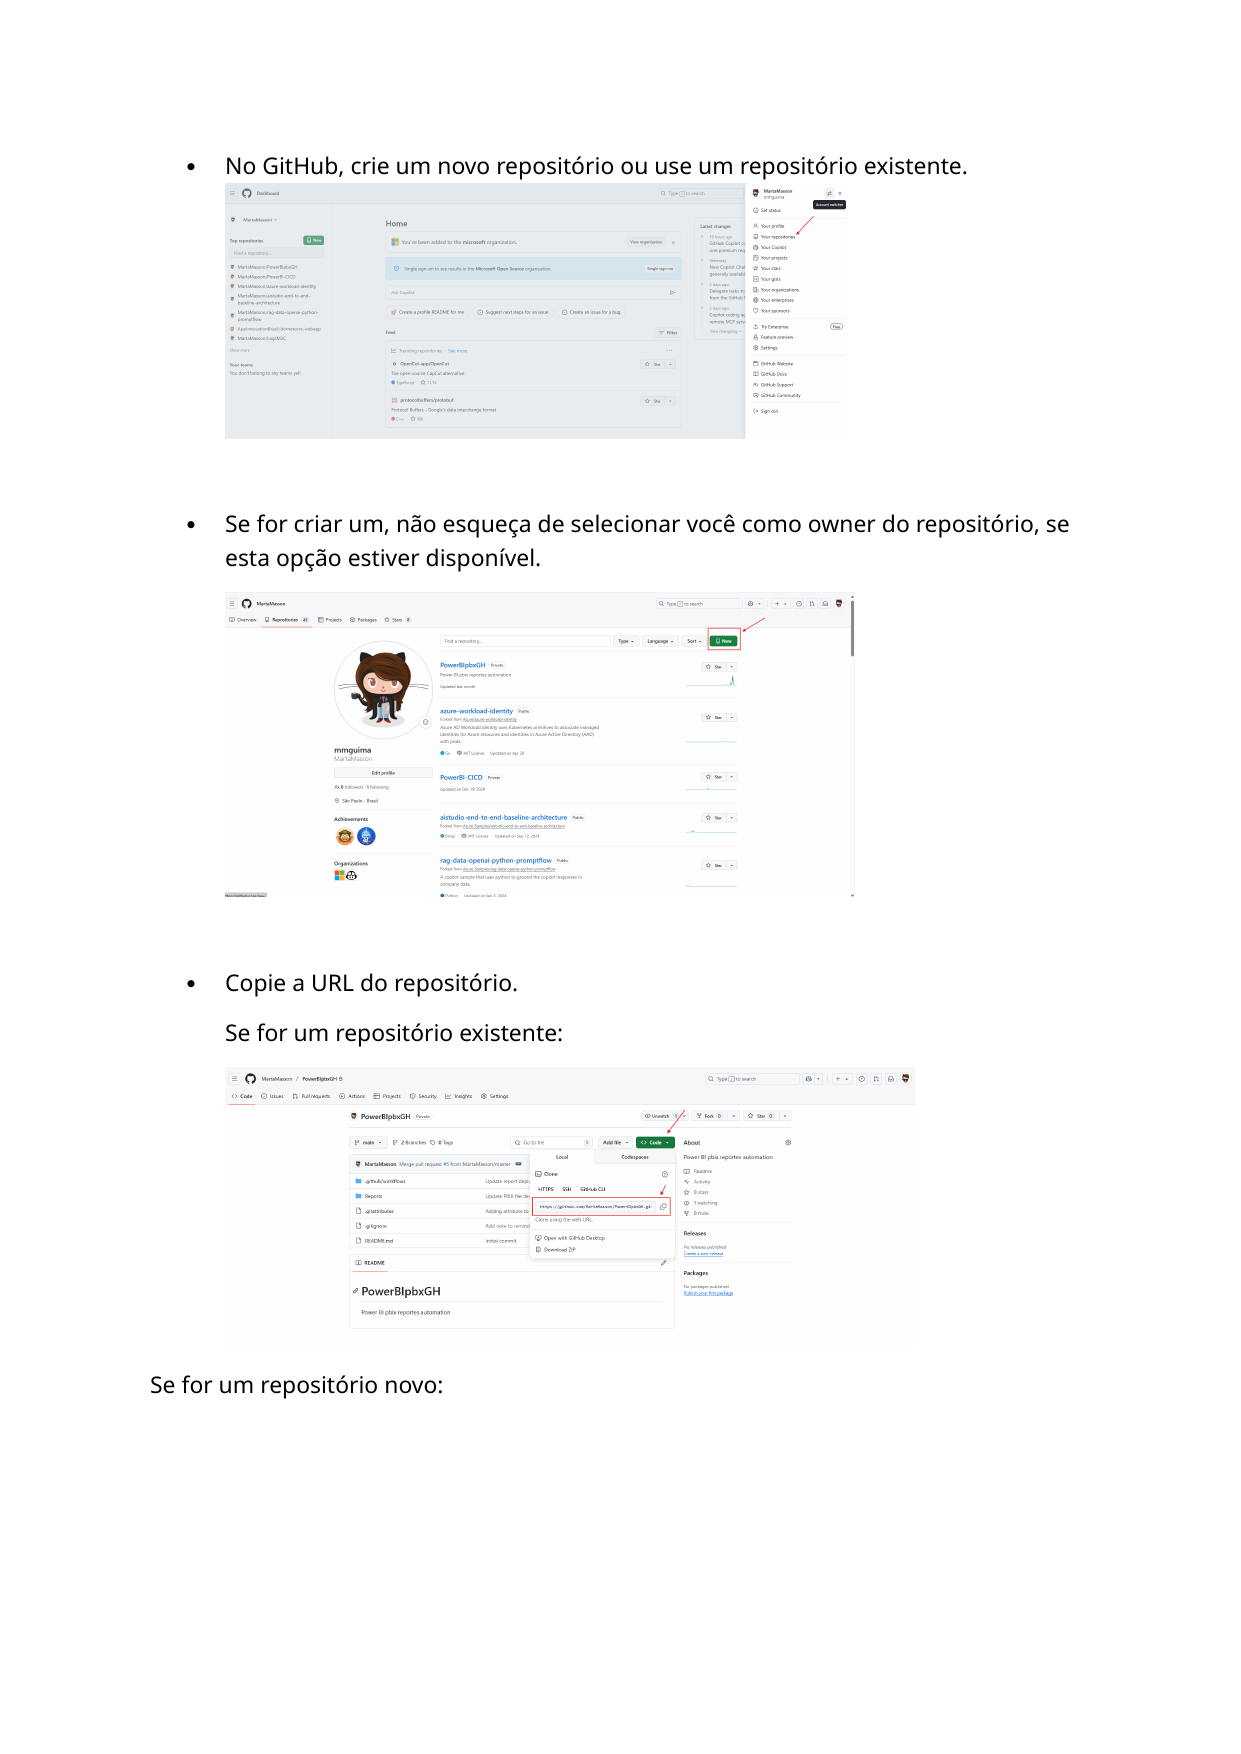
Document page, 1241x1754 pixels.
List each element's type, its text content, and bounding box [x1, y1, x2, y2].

picture [225, 183, 850, 439]
picture [225, 1067, 916, 1350]
picture [225, 592, 855, 897]
list Copie a URL do repositório. [187, 966, 1090, 998]
text Se for um repositório novo: [150, 1369, 1090, 1400]
text Se for um repositório existente: [225, 1017, 1090, 1048]
list Se for criar um, não esqueça de selecionar você como owner do repositório, se esta opção estiver disponível. [187, 508, 1090, 573]
